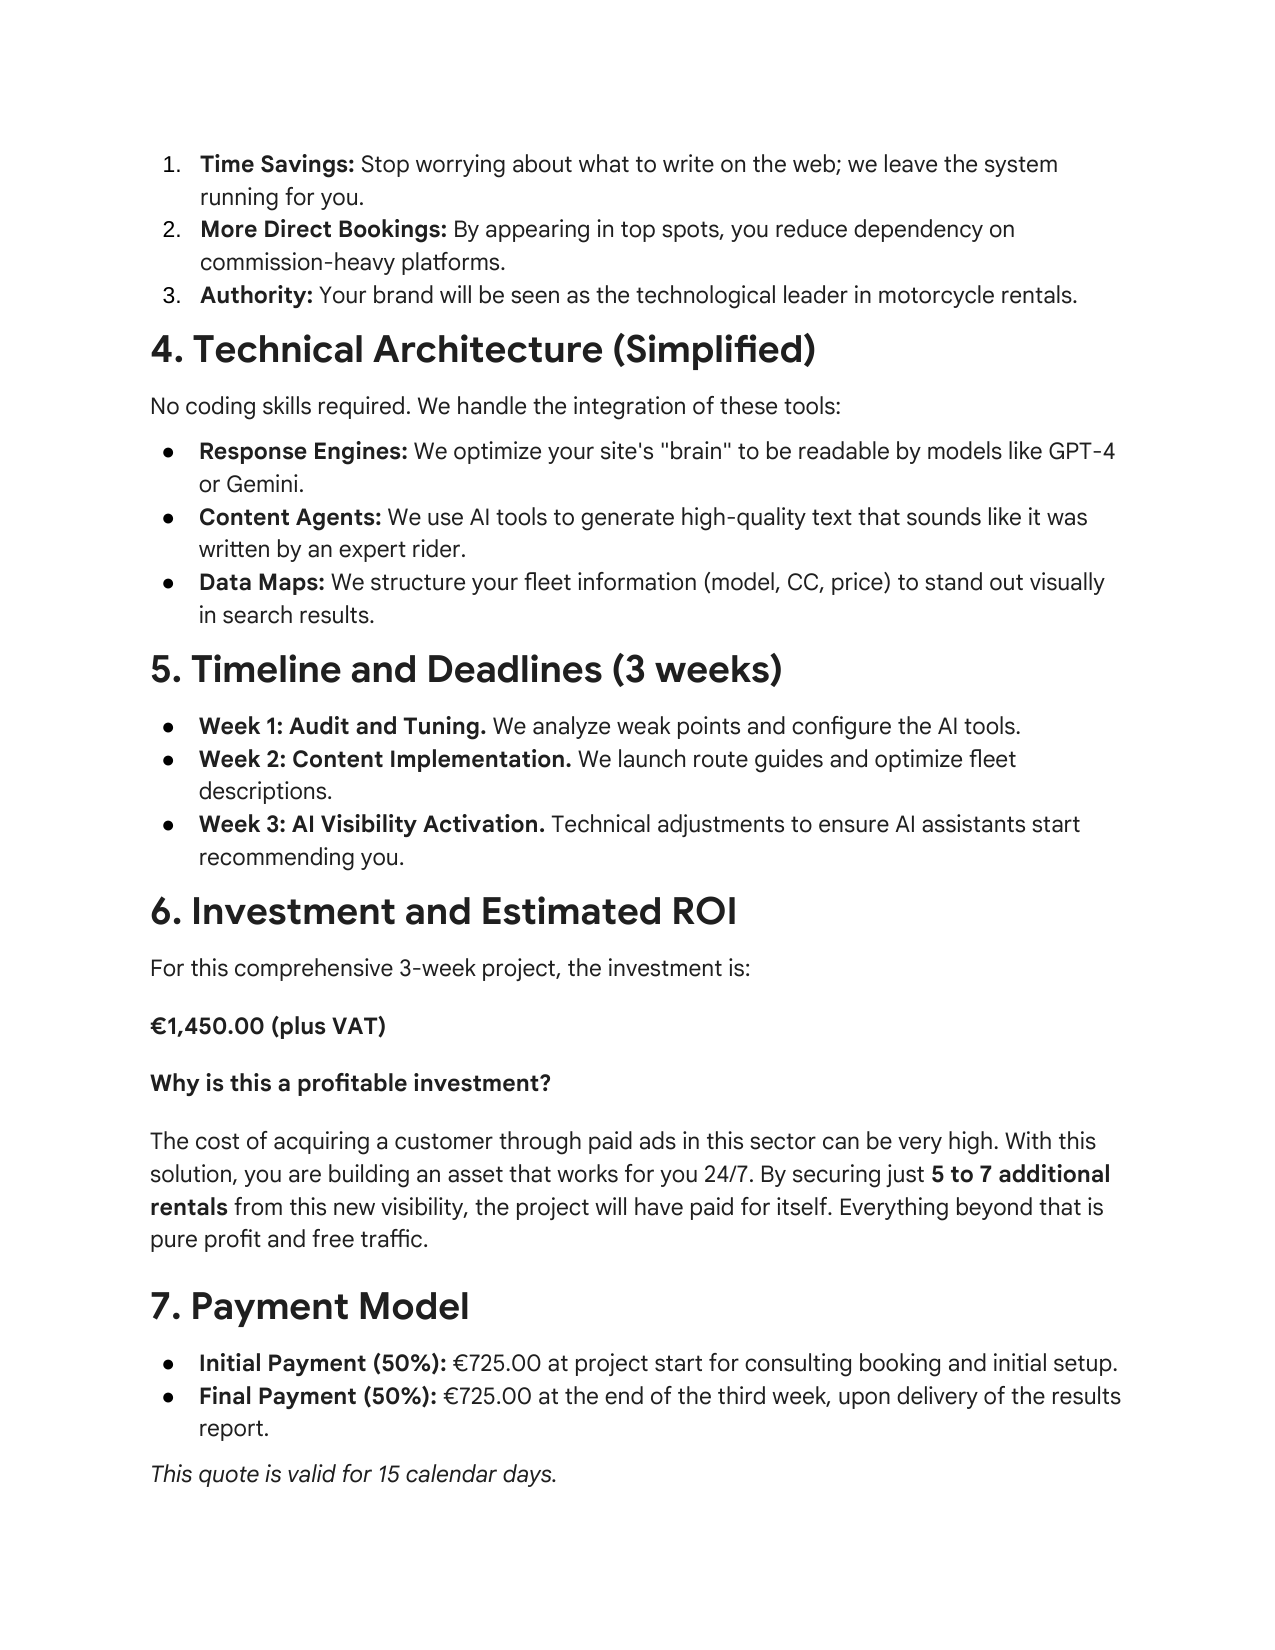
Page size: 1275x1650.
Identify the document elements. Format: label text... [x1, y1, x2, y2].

list Week 3: AI Visibility Activation. Technical adjustments to ensure AI assistants start recommending you. [161, 810, 1125, 872]
text €1,450.00 (plus VAT) [150, 1012, 1125, 1041]
text Why is this a profitable investment? [150, 1069, 1125, 1098]
text For this comprehensive 3-week project, the investment is: [150, 954, 1125, 983]
list Authority: Your brand will be seen as the technological leader in motorcycle rentals. [162, 281, 1125, 309]
subtitle 4. Technical Architecture (Simplified) [150, 326, 1125, 373]
list Week 2: Content Implementation. We launch route guides and optimize fleet descriptions. [161, 745, 1125, 806]
list Final Payment (50%): €725.00 at the end of the third week, upon delivery of the results report. [161, 1382, 1125, 1443]
subtitle 6. Investment and Estimated ROI [150, 888, 1125, 935]
list Data Maps: We structure your fleet information (model, CC, price) to stand out visually in search results. [161, 568, 1125, 629]
text The cost of acquiring a customer through paid ads in this sector can be very high. With this solution, you are building an asset that works for you 24/7. By securing just 5 to 7 additional rentals from this new visibility, the project will have paid for itself. Everything beyond that is pure profit and free traffic. [150, 1127, 1125, 1254]
text This quote is valid for 15 calendar days. [150, 1460, 1125, 1488]
subtitle 7. Payment Model [150, 1283, 1125, 1330]
list Content Agents: We use AI tools to generate high-quality text that sounds like it was written by an expert rider. [161, 503, 1125, 564]
text No coding skills required. We handle the integration of these tools: [150, 392, 1125, 421]
list Time Savings: Stop worrying about what to write on the web; we leave the system running for you. [162, 150, 1125, 211]
subtitle 5. Timeline and Deadlines (3 weeks) [150, 646, 1125, 693]
list Response Engines: We optimize your site's "brain" to be readable by models like GPT-4 or Gemini. [161, 437, 1125, 499]
list Initial Payment (50%): €725.00 at project start for consulting booking and initial setup. [161, 1349, 1125, 1378]
list More Direct Bookings: By appearing in top spots, you reduce dependency on commission-heavy platforms. [162, 215, 1125, 277]
list Week 1: Audit and Tuning. We analyze weak points and configure the AI tools. [161, 712, 1125, 741]
